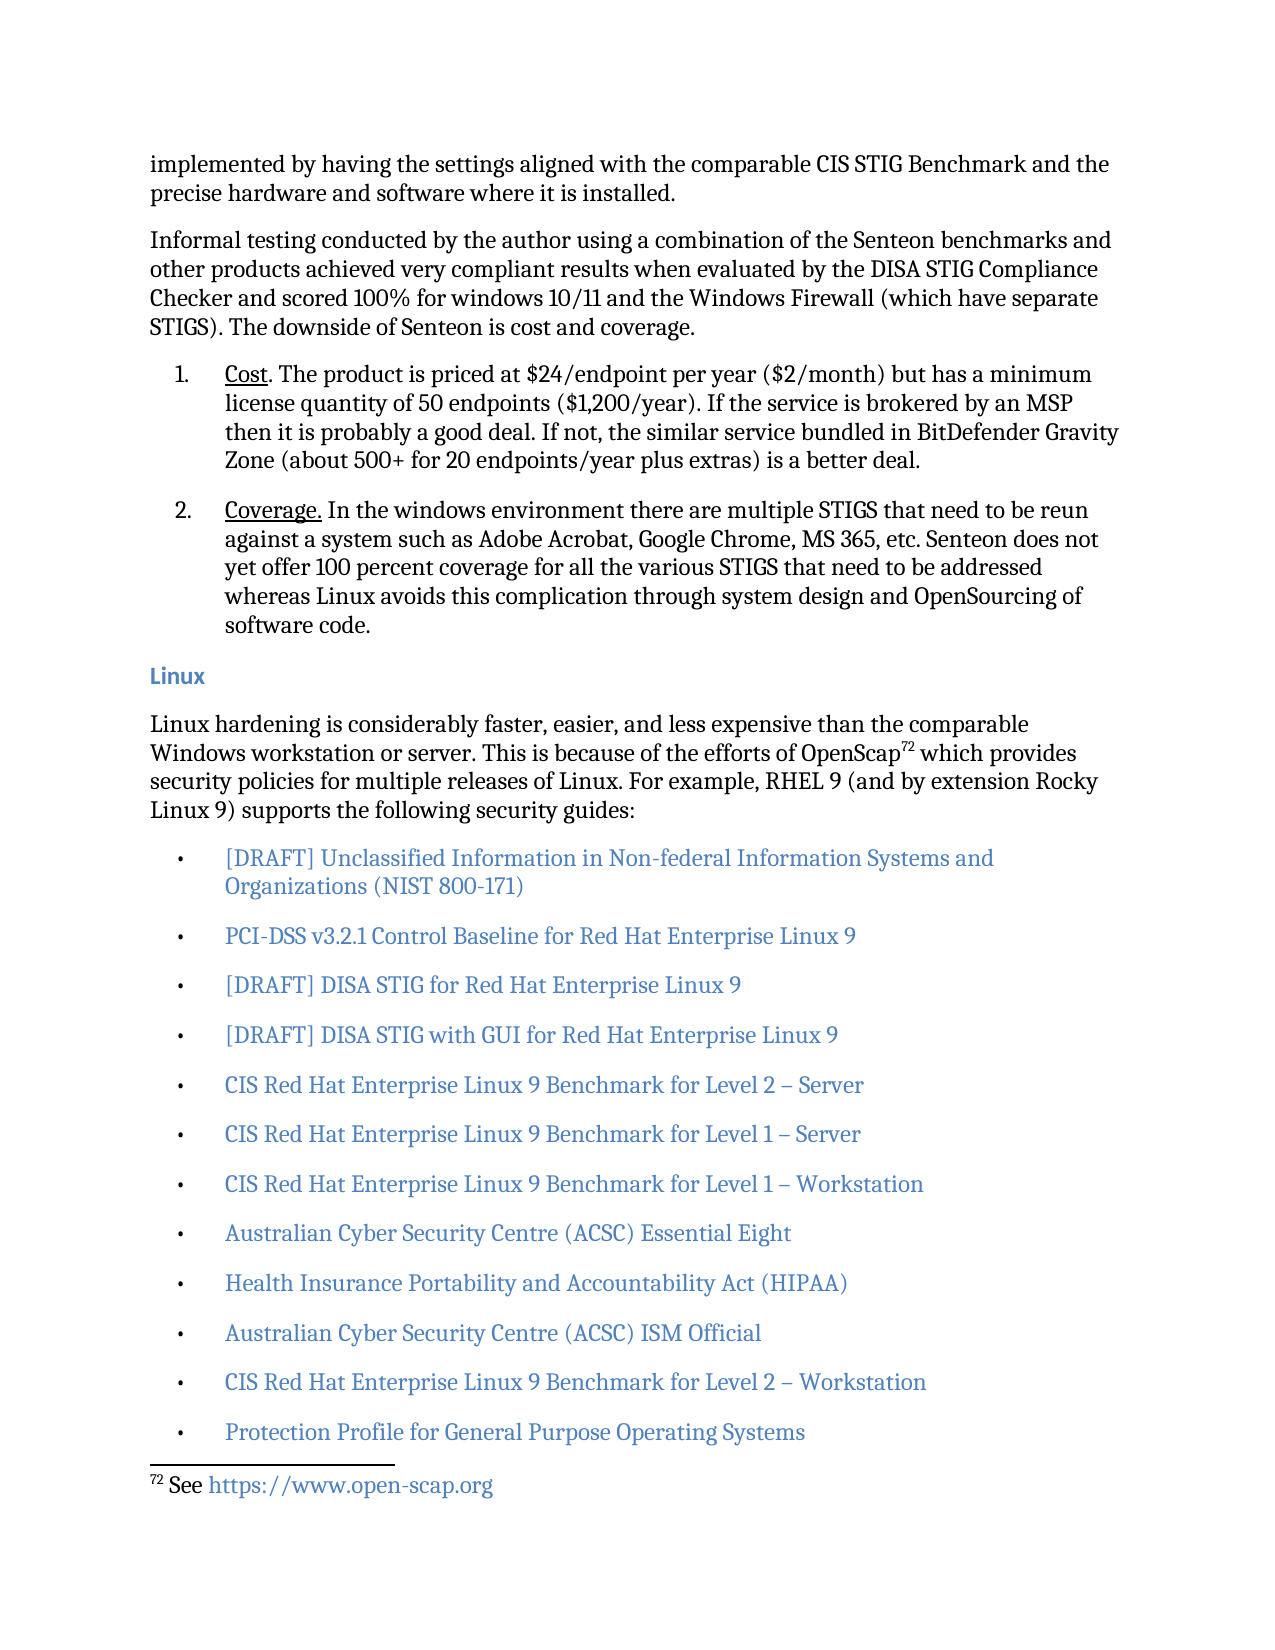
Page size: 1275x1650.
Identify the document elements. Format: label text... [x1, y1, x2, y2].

list Australian Cyber Security Centre (ACSC) ISM Official [175, 1318, 1125, 1347]
list Protection Profile for General Purpose Operating Systems [175, 1418, 1125, 1446]
list CIS Red Hat Enterprise Linux 9 Benchmark for Level 1 – Workstation [175, 1170, 1125, 1198]
list [DRAFT] DISA STIG with GUI for Red Hat Enterprise Linux 9 [175, 1021, 1125, 1050]
list [DRAFT] DISA STIG for Red Hat Enterprise Linux 9 [175, 971, 1125, 1000]
subtitle Linux [150, 660, 1125, 691]
text Informal testing conducted by the author using a combination of the Senteon benchmarks and other products achieved very compliant results when evaluated by the DISA STIG Compliance Checker and scored 100% for windows 10/11 and the Windows Firewall (which have separate STIGS). The downside of Senteon is cost and coverage. [150, 226, 1125, 341]
list PCI-DSS v3.2.1 Control Baseline for Red Hat Enterprise Linux 9 [175, 922, 1125, 951]
list CIS Red Hat Enterprise Linux 9 Benchmark for Level 1 – Server [175, 1120, 1125, 1149]
list Coverage. In the windows environment there are multiple STIGS that need to be reun against a system such as Adobe Acrobat, Google Chrome, MS 365, etc. Senteon does not yet offer 100 percent coverage for all the various STIGS that need to be addressed whereas Linux avoids this complication through system design and OpenSourcing of software code. [175, 496, 1125, 639]
list CIS Red Hat Enterprise Linux 9 Benchmark for Level 2 – Workstation [175, 1368, 1125, 1397]
list Health Insurance Portability and Accountability Act (HIPAA) [175, 1269, 1125, 1298]
list [DRAFT] Unclassified Information in Non-federal Information Systems and Organizations (NIST 800-171) [175, 843, 1125, 901]
list Cost. The product is priced at $24/endpoint per year ($2/month) but has a minimum license quantity of 50 endpoints ($1,200/year). If the service is brokered by an MSP then it is probably a good deal. If not, the similar service bundled in BitDefender Gravity Zone (about 500+ for 20 endpoints/year plus extras) is a better deal. [175, 360, 1125, 475]
list CIS Red Hat Enterprise Linux 9 Benchmark for Level 2 – Server [175, 1071, 1125, 1099]
list Australian Cyber Security Centre (ACSC) Essential Eight [175, 1219, 1125, 1248]
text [150, 150, 1125, 207]
text Linux hardening is considerably faster, easier, and less expensive than the comparable Windows workstation or server. This is because of the efforts of OpenScap which provides security policies for multiple releases of Linux. For example, RHEL 9 (and by extension Rocky Linux 9) supports the following security guides: [150, 710, 1125, 825]
